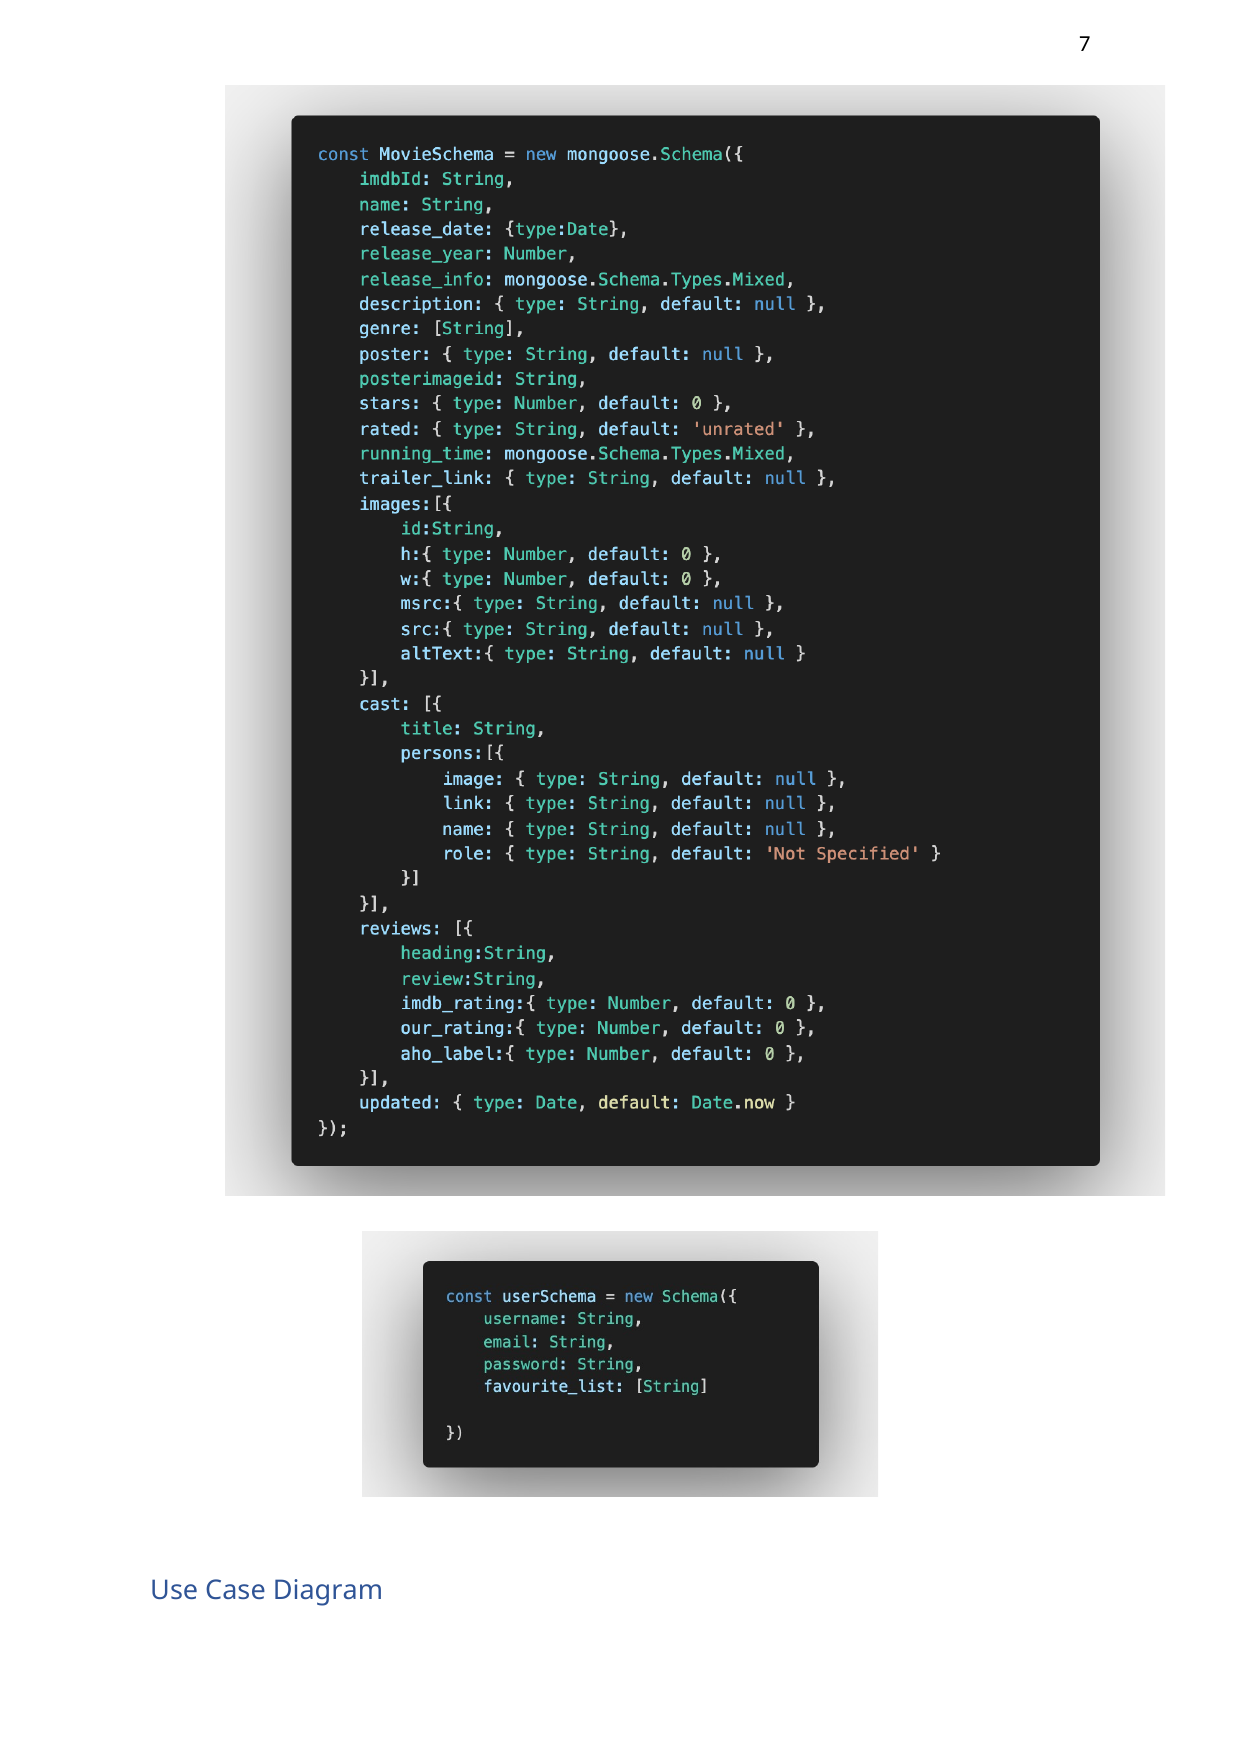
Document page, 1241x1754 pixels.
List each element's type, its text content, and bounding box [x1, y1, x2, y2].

subtitle Use Case Diagram [150, 1570, 1090, 1607]
picture [362, 1231, 879, 1497]
picture [225, 85, 1166, 1196]
